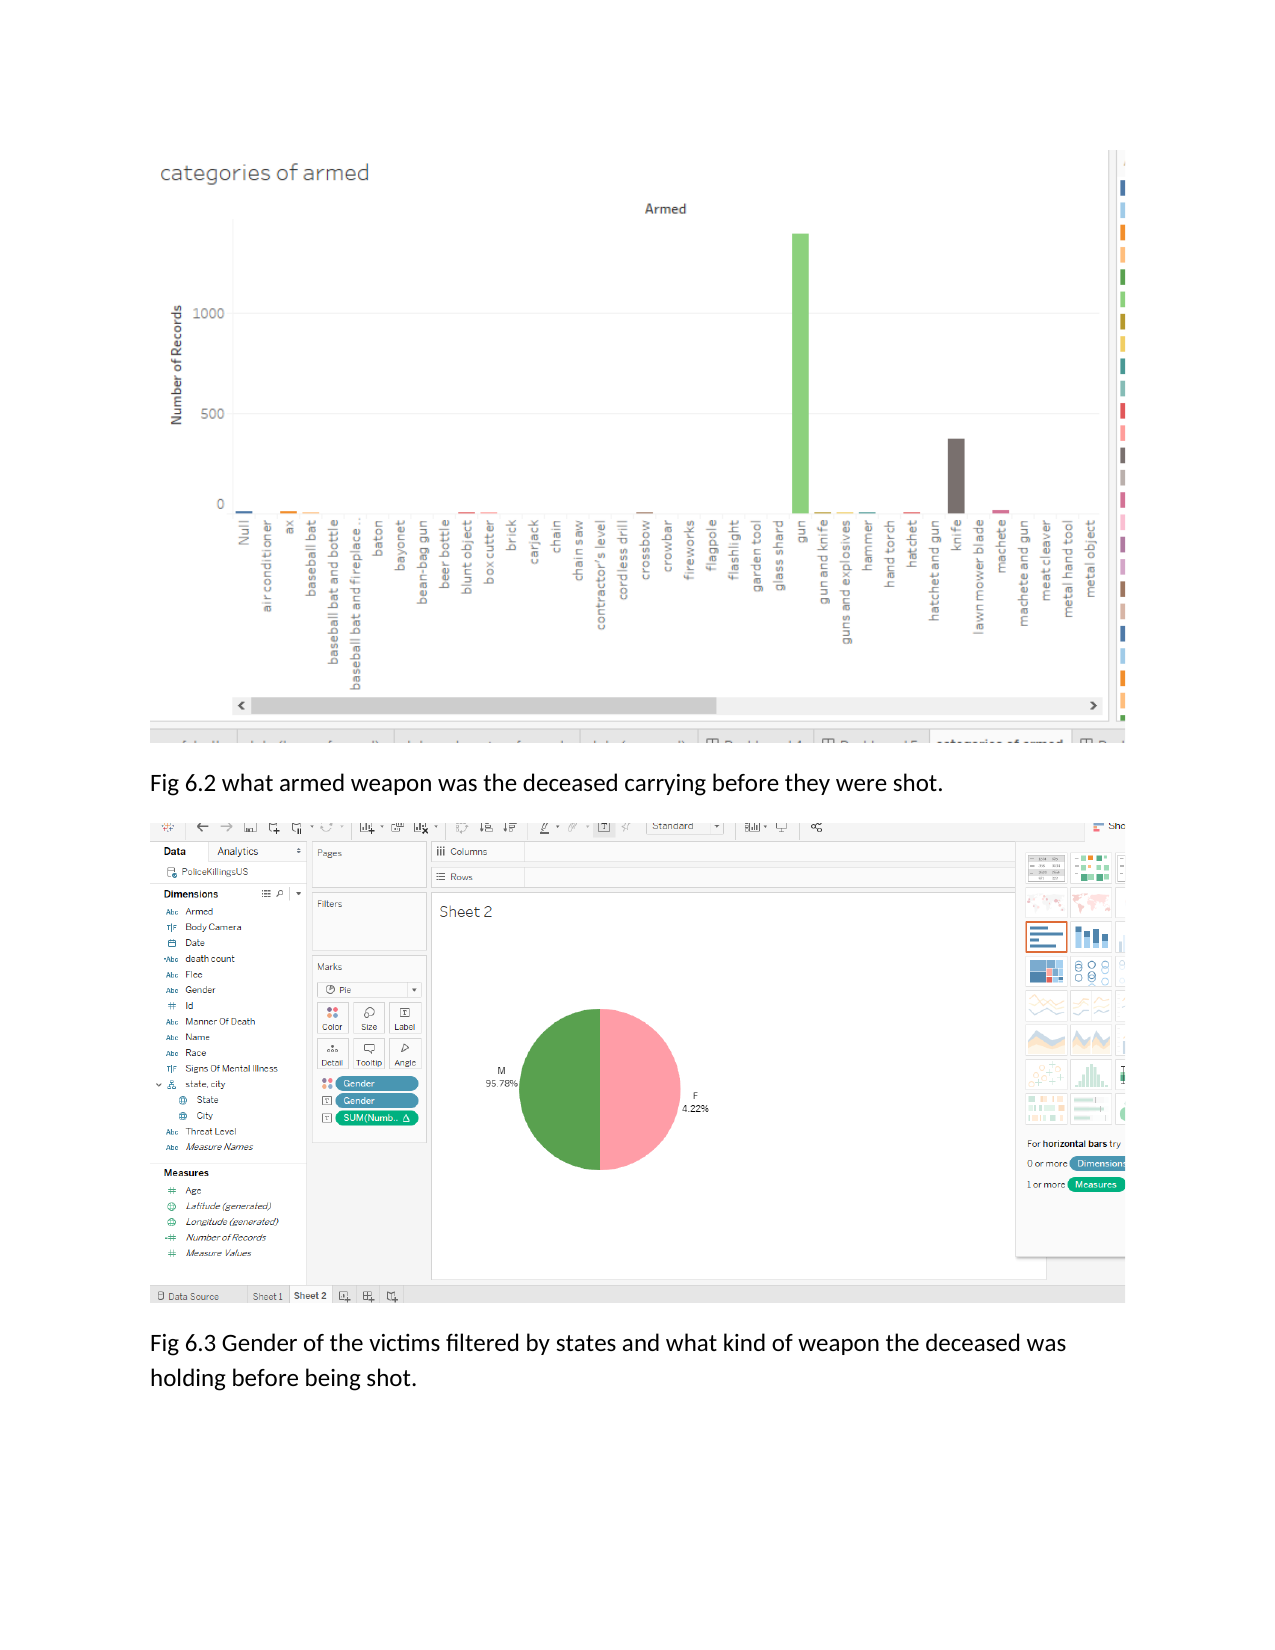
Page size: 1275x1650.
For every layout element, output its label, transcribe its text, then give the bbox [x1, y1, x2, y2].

picture [150, 150, 1125, 743]
text Fig 6.3 Gender of the victims filtered by states and what kind of weapon the deceased was holding before being shot. [150, 1327, 1125, 1393]
text Fig 6.2 what armed weapon was the deceased carrying before they were shot. [150, 768, 1125, 798]
picture [150, 823, 1125, 1303]
